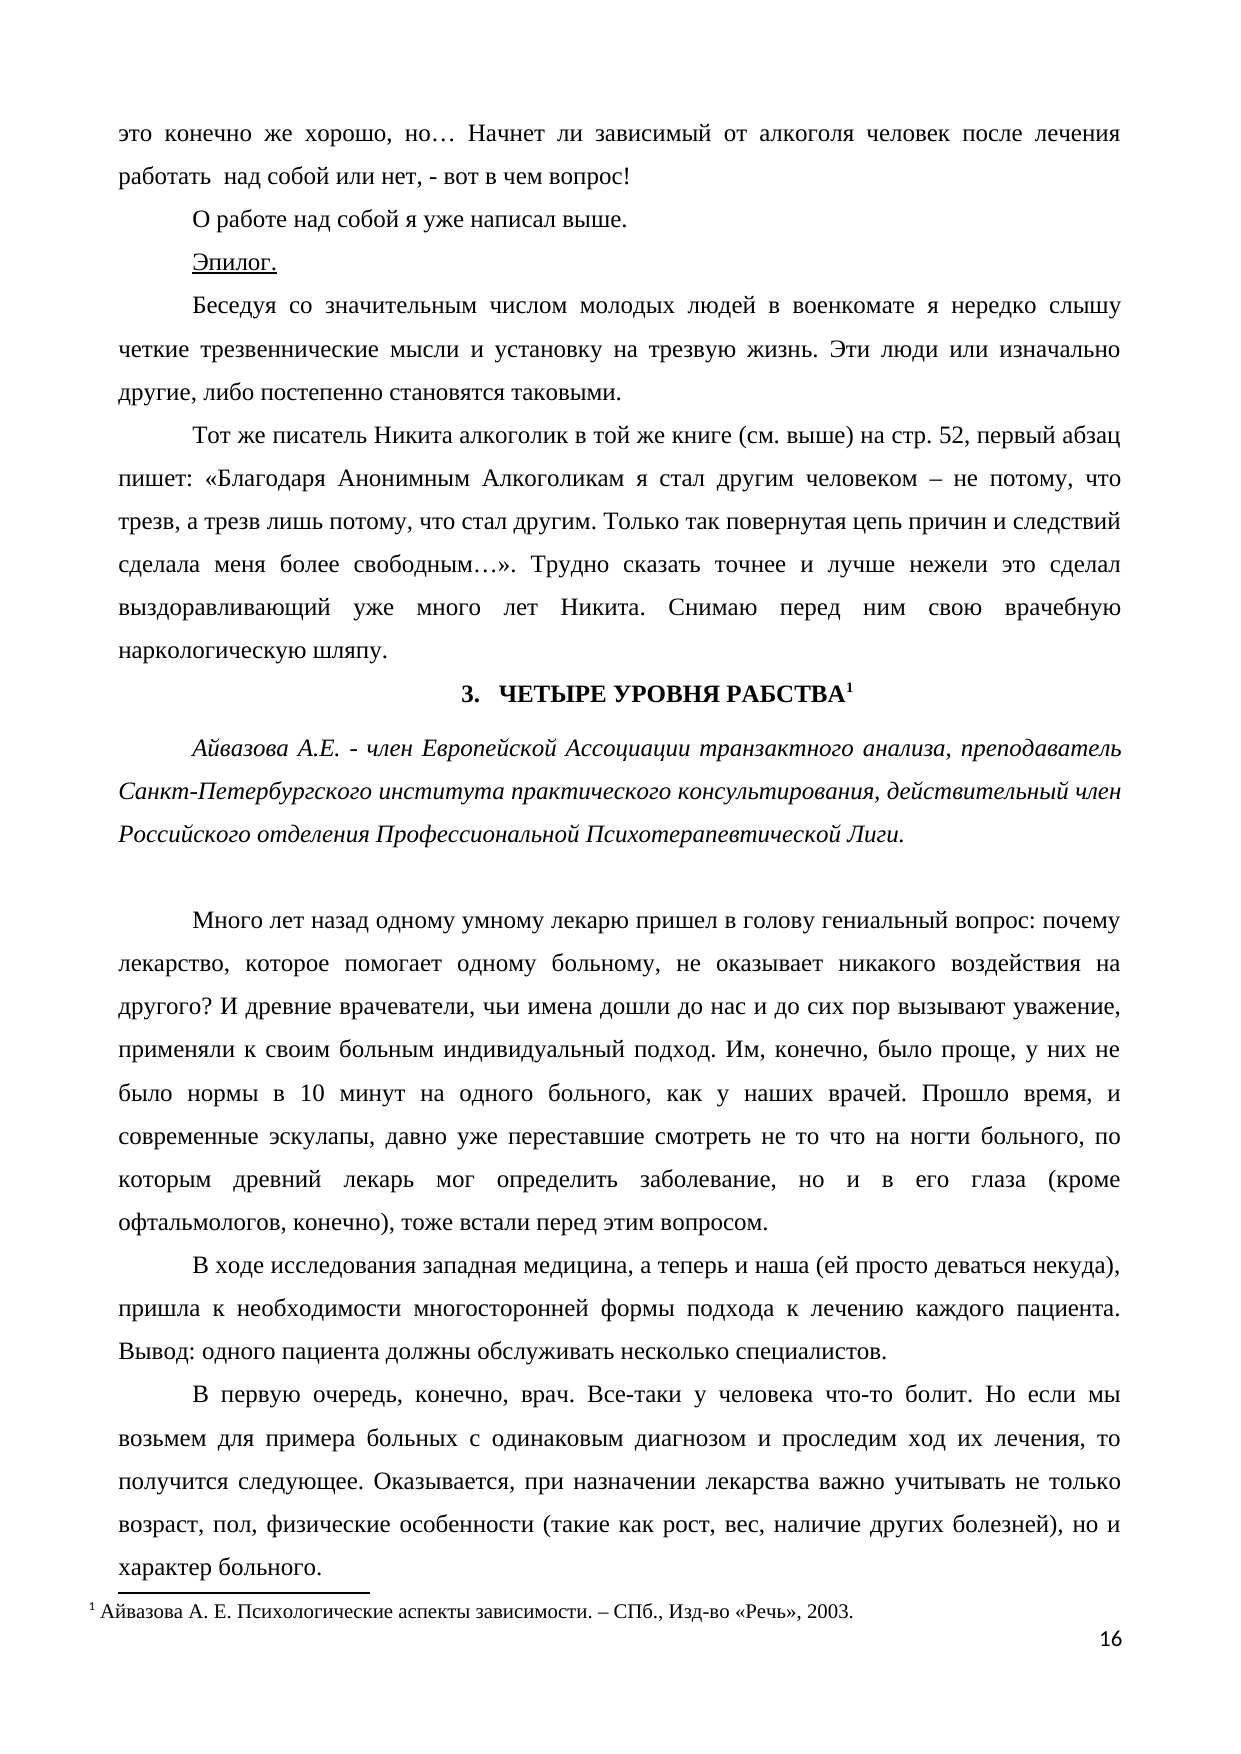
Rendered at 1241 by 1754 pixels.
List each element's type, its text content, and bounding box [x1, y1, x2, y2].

text О работе над собой я уже написал выше. [118, 204, 1122, 233]
text В первую очередь, конечно, врач. Все-таки у человека что-то болит. Нo если мы возьмем для примера больных с одинаковым диагнозом и проследим ход их лечения, то получится следующее. Оказывается, при назначении лекарства важно учитывать не только возраст, пол, физические особенности (такие как рост, вес, наличие других болезней), но и характер больного. [118, 1379, 1122, 1581]
text Айвазова А.Е. - член Европейской Ассоциации транзактного анализа, преподаватель Санкт-Петербургского института практического консультирования, действительный член Российского отделения Профессиональной Психотерапевтической Лиги. [118, 804, 1122, 848]
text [118, 118, 1122, 190]
text Беседуя со значительным числом молодых людей в военкомате я нередко слышу четкие трезвеннические мысли и установку на трезвую жизнь. Эти люди или изначально другие, либо постепенно становятся таковыми. [118, 291, 1122, 406]
text Тот же писатель Никита алкоголик в той же книге (см. выше) на стр. 52, первый абзац пишет: «Благодаря Анонимным Алкоголикам я стал другим человеком – не потому, что трезв, а трезв лишь потому, что стал другим. Только так повернутая цепь причин и следствий сделала меня более свободным…». Трудно сказать точнее и лучше нежели это сделал выздоравливающий уже много лет Никита. Снимаю перед ним свою врачебную наркологическую шляпу. [118, 420, 1122, 664]
text Много лет назад одному умному лекарю пришел в голову гениальный вопрос: почему лекарство, которое помогает одному больному, не оказывает никакого воздействия на другого? И древние врачеватели, чьи имена дошли до нас и до сих пор вызывают уважение, применяли к своим больным индивидуальный подход. Им, конечно, было проще, у них не было нормы в 10 минут на одного больного, как у наших врачей. Прошло время, и современные эскулапы, давно уже переставшие смотреть не то что на ногти больного, по которым древний лекарь мог определить заболевание, но и в его глаза (кроме офтальмологов, конечно), тоже встали перед этим вопросом. [118, 905, 1122, 1236]
text Эпилог. [118, 247, 1122, 276]
list ЧЕТЫРЕ УРОВНЯ РАБСТВА [192, 679, 1122, 707]
text Айвазова А.Е. - член Европейской Ассоциации транзактного анализа, преподаватель Санкт-Петербургского института практического консультирования, действительный член Российского отделения Профессиональной Психотерапевтической Лиги. [118, 733, 1122, 776]
text В ходе исследования западная медицина, а теперь и наша (ей просто деваться некуда), пришла к необходимости многосторонней формы подхода к лечению каждого пациента. Вывод: одного пациента должны обслуживать несколько специалистов. [118, 1250, 1122, 1365]
